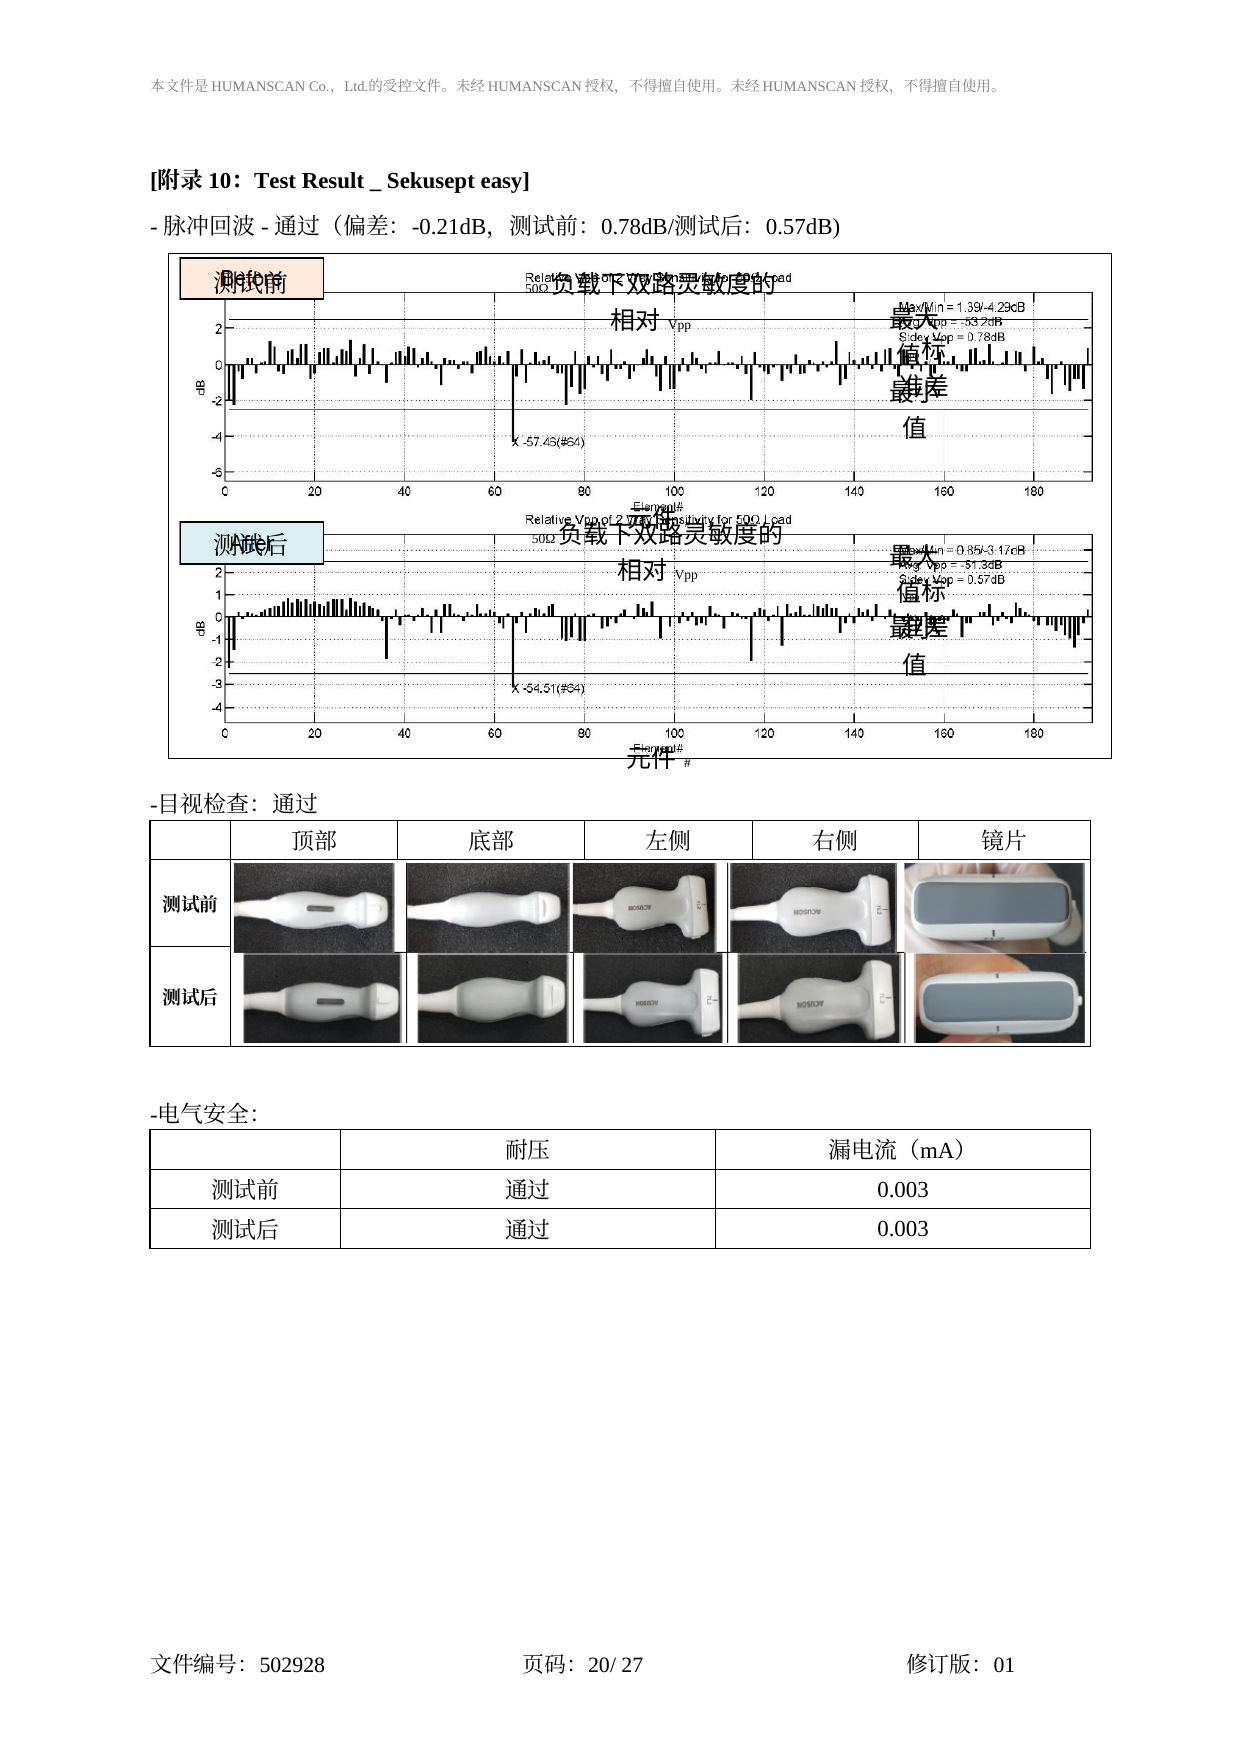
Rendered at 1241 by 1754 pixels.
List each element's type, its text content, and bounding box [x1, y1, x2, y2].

table_header [151, 821, 230, 859]
table_header 顶部 [231, 821, 397, 859]
table_cell 0.003 [716, 1209, 1090, 1248]
table_cell 测试后 [151, 947, 230, 1046]
table_cell 测试前 [151, 860, 230, 946]
table_header [151, 1130, 340, 1168]
table_header 右侧 [753, 821, 918, 859]
table_header 左侧 [585, 821, 752, 859]
table_cell 0.003 [716, 1170, 1090, 1208]
table_cell 测试前 [151, 1170, 340, 1208]
text - 脉冲回波 - 通过（偏差：-0.21dB，测试前：0.78dB/测试后：0.57dB) [150, 208, 1090, 241]
table_cell 通过 [341, 1170, 715, 1208]
table_cell 测试后 [151, 1209, 340, 1248]
text -目视检查：通过 [150, 787, 1090, 819]
table_header 底部 [398, 821, 584, 859]
table_cell 通过 [341, 1209, 715, 1248]
text [附录10：Test Result _ Sekusept easy] [150, 162, 1090, 195]
table_header 漏电流（mA） [716, 1130, 1090, 1168]
picture [169, 254, 1111, 758]
text -电气安全： [150, 1096, 1090, 1129]
table_cell [231, 860, 1090, 1046]
table_header 镜片 [919, 821, 1090, 859]
table_header 耐压 [341, 1130, 715, 1168]
